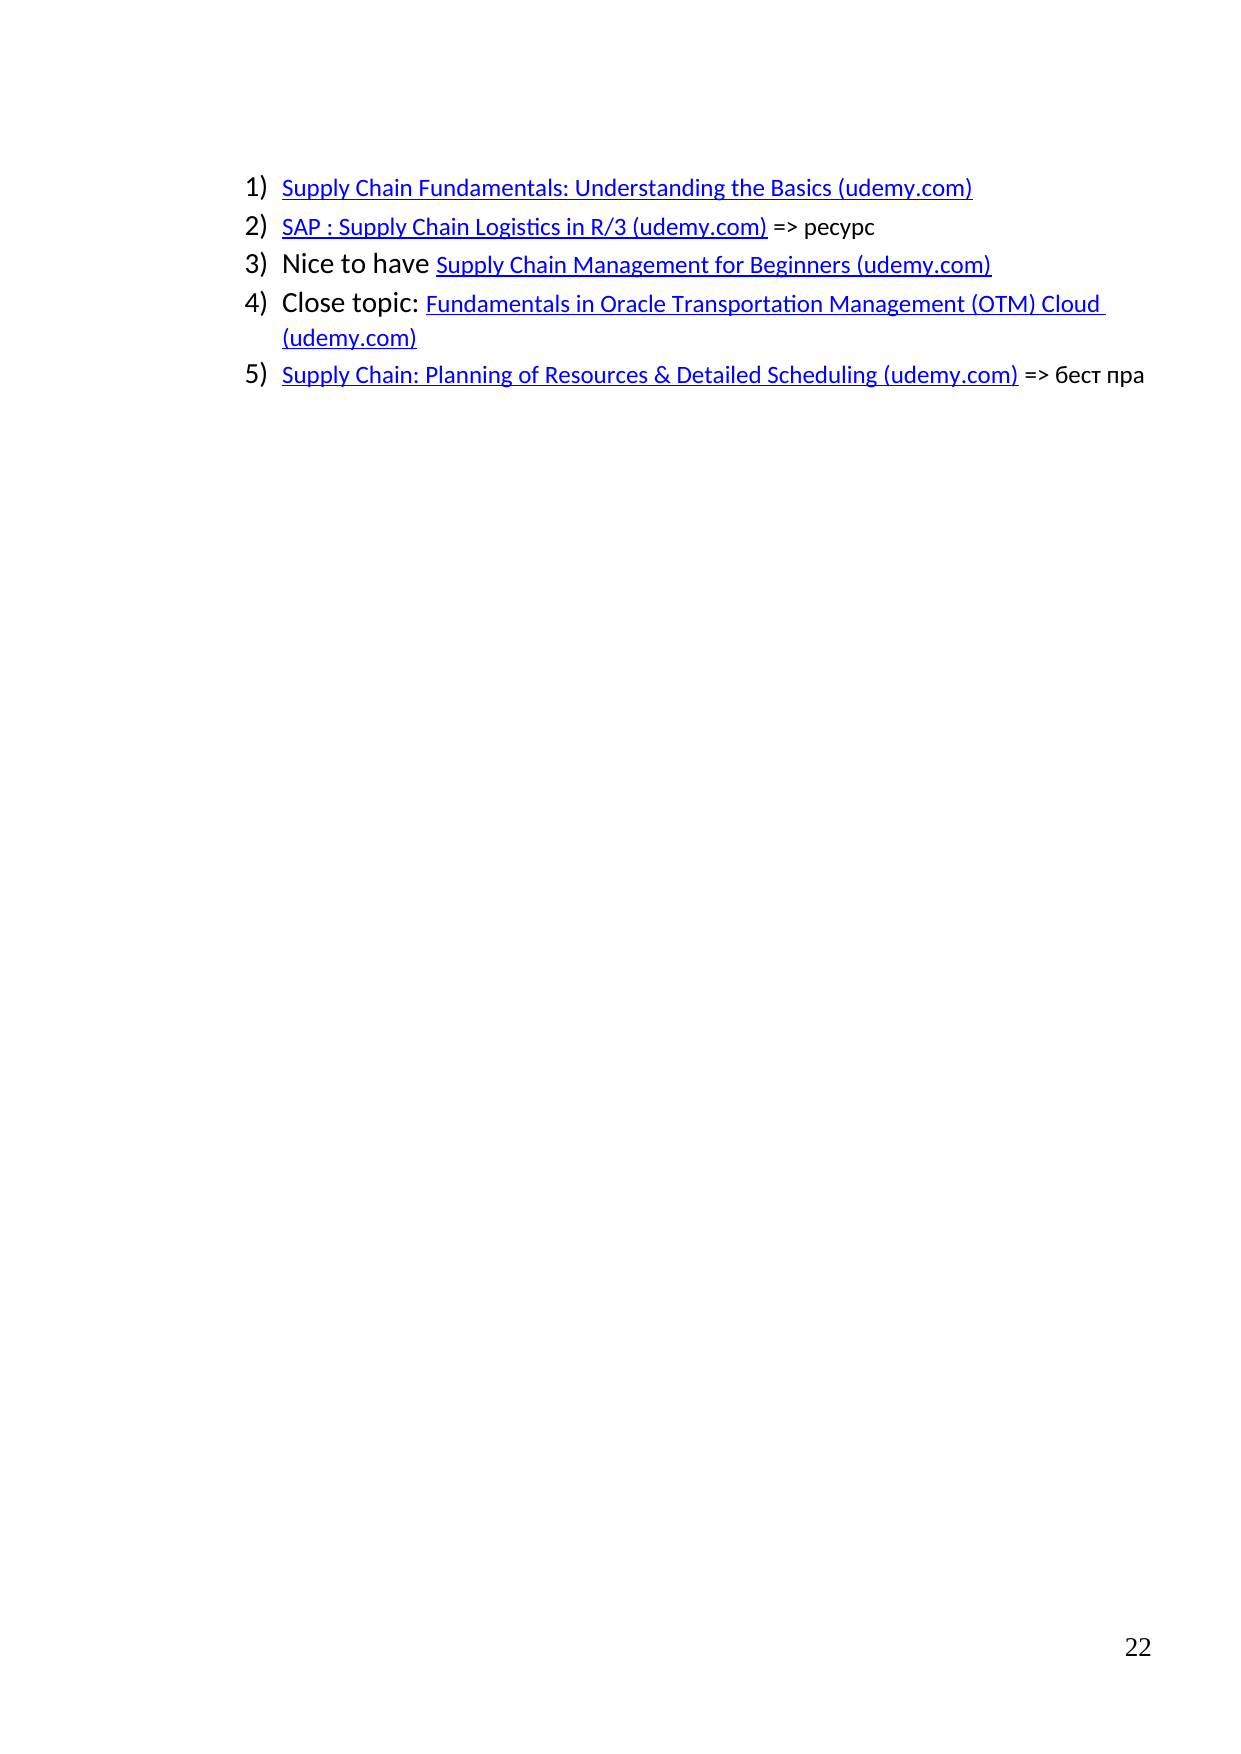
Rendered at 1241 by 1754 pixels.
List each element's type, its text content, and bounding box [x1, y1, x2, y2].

list Supply Chain: Planning of Resources & Detailed Scheduling (udemy.com) => бест пра [244, 355, 1152, 390]
list SAP : Supply Chain Logistics in R/3 (udemy.com) => ресурс [244, 207, 1152, 242]
list Supply Chain Fundamentals: Understanding the Basics (udemy.com) [244, 168, 1152, 204]
list Close topic: Fundamentals in Oracle Transportation Management (OTM) Cloud (udemy.com) [244, 284, 1152, 352]
list Nice to have Supply Chain Management for Beginners (udemy.com) [244, 245, 1152, 281]
